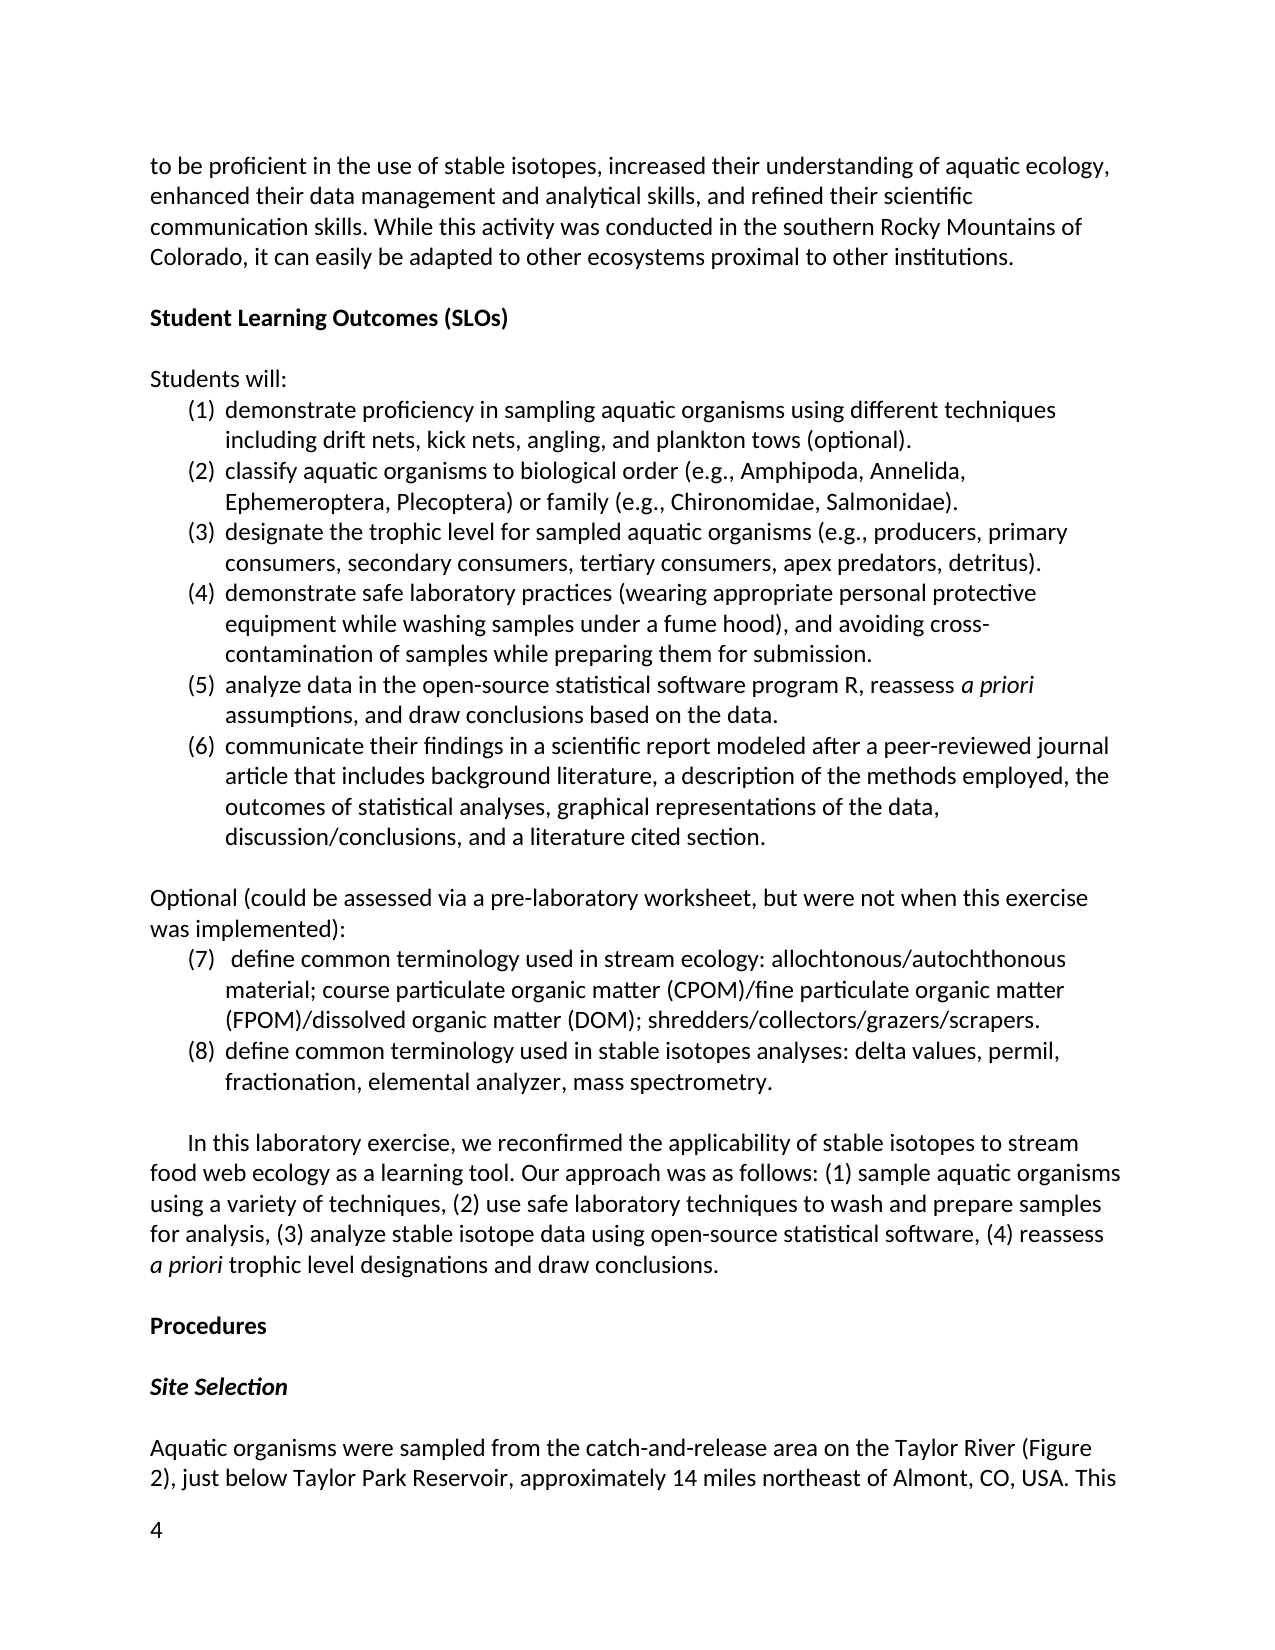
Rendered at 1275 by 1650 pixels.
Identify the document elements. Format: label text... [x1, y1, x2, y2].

text Procedures [150, 1310, 1125, 1340]
text In this laboratory exercise, we reconfirmed the applicability of stable isotopes to stream food web ecology as a learning tool. Our approach was as follows: (1) sample aquatic organisms using a variety of techniques, (2) use safe laboratory techniques to wash and prepare samples for analysis, (3) analyze stable isotope data using open-source statistical software, (4) reassess a priori trophic level designations and draw conclusions. [150, 1127, 1125, 1279]
list define common terminology used in stream ecology: allochtonous/autochthonous material; course particulate organic matter (CPOM)/fine particulate organic matter (FPOM)/dissolved organic matter (DOM); shredders/collectors/grazers/scrapers. [187, 943, 1125, 1035]
list demonstrate safe laboratory practices (wearing appropriate personal protective equipment while washing samples under a fume hood), and avoiding cross-contamination of samples while preparing them for submission. [187, 577, 1125, 669]
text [150, 150, 1125, 272]
text Site Selection [150, 1371, 1125, 1401]
list designate the trophic level for sampled aquatic organisms (e.g., producers, primary consumers, secondary consumers, tertiary consumers, apex predators, detritus). [187, 516, 1125, 577]
text Optional (could be assessed via a pre-laboratory worksheet, but were not when this exercise was implemented): [150, 882, 1125, 943]
list define common terminology used in stable isotopes analyses: delta values, permil, fractionation, elemental analyzer, mass spectrometry. [187, 1035, 1125, 1096]
list analyze data in the open-source statistical software program R, reassess a priori assumptions, and draw conclusions based on the data. [187, 669, 1125, 730]
list demonstrate proficiency in sampling aquatic organisms using different techniques including drift nets, kick nets, angling, and plankton tows (optional). [187, 394, 1125, 455]
text Students will: [150, 364, 1125, 394]
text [150, 1432, 1125, 1493]
text Student Learning Outcomes (SLOs) [150, 303, 1125, 333]
list classify aquatic organisms to biological order (e.g., Amphipoda, Annelida, Ephemeroptera, Plecoptera) or family (e.g., Chironomidae, Salmonidae). [187, 455, 1125, 516]
list communicate their findings in a scientific report modeled after a peer-reviewed journal article that includes background literature, a description of the methods employed, the outcomes of statistical analyses, graphical representations of the data, discussion/conclusions, and a literature cited section. [187, 730, 1125, 852]
